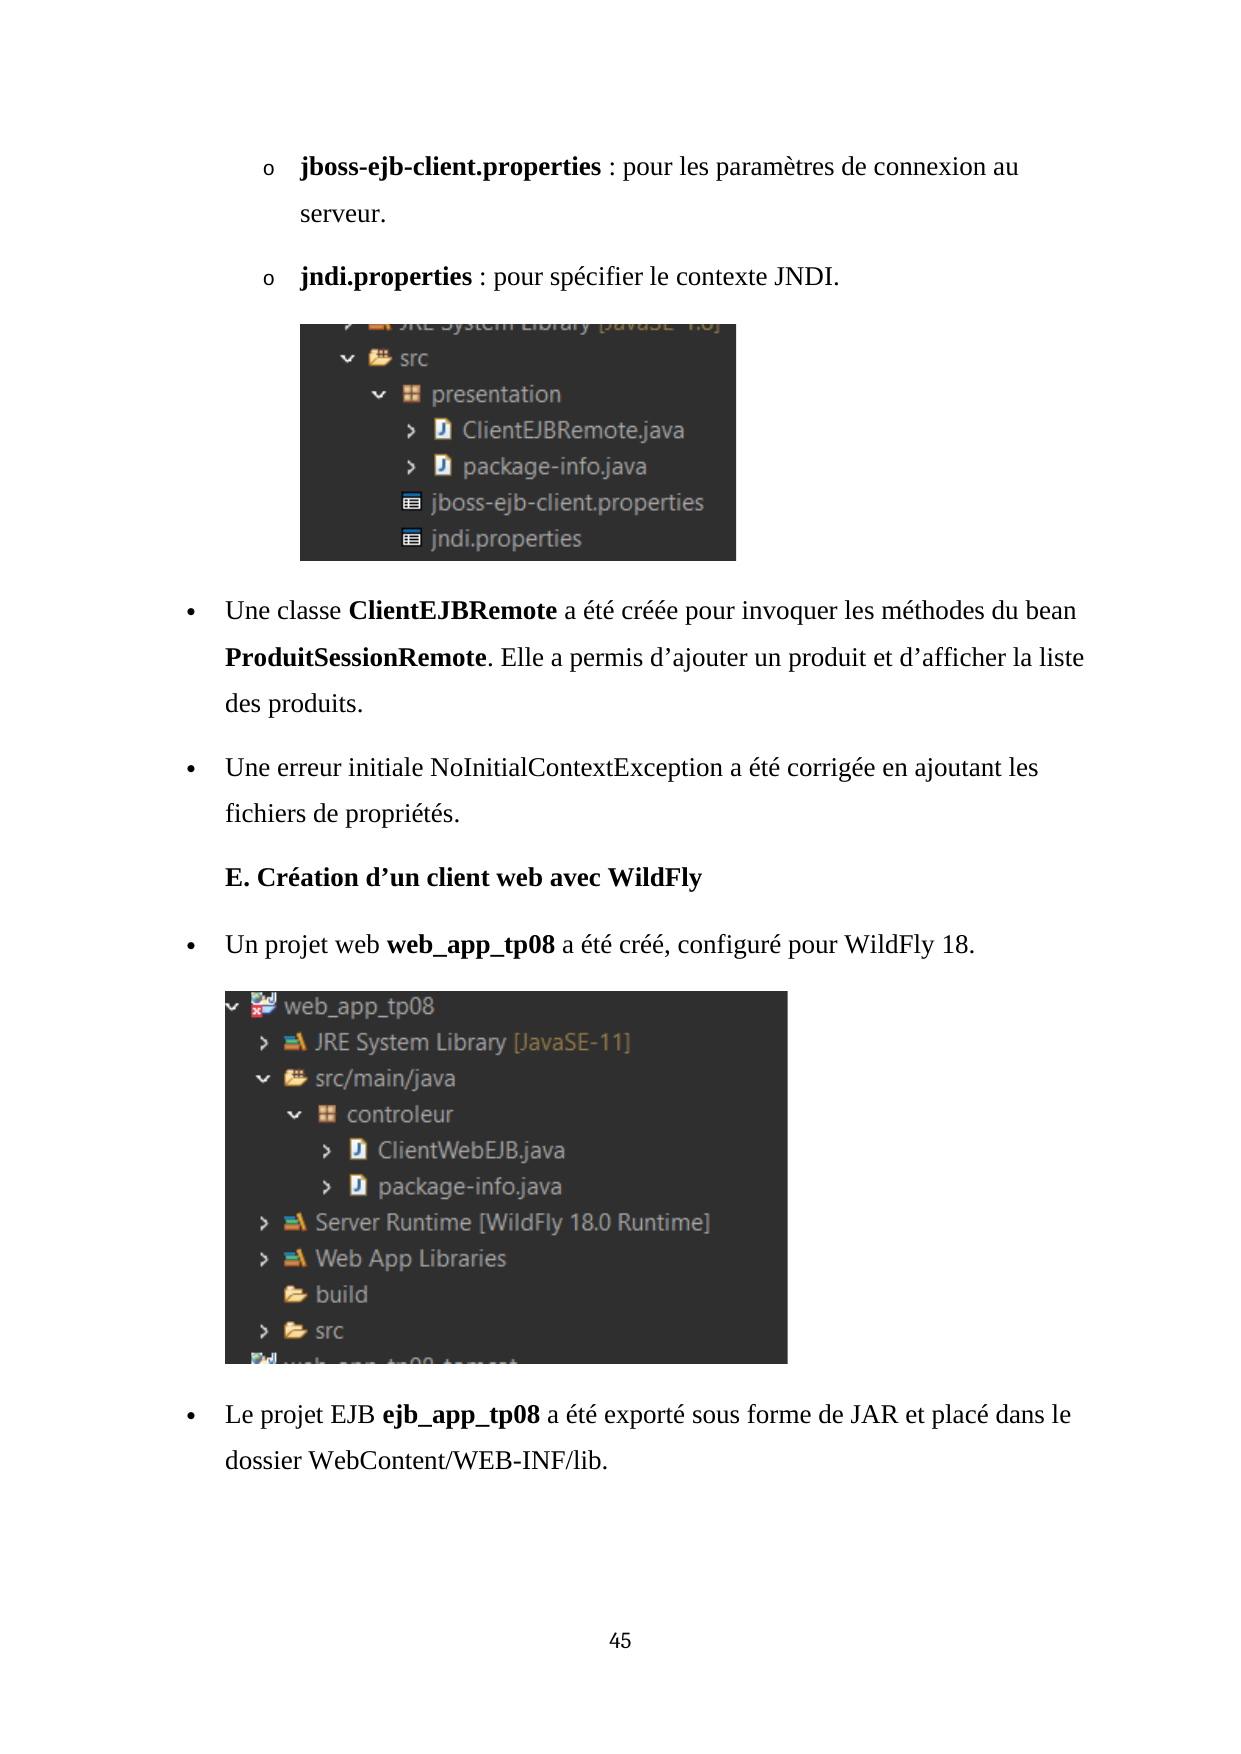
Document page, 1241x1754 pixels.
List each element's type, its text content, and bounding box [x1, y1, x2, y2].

list Une classe ClientEJBRemote a été créée pour invoquer les méthodes du bean ProduitSessionRemote. Elle a permis d’ajouter un produit et d’afficher la liste des produits. [187, 594, 1090, 719]
list Un projet web web_app_tp08 a été créé, configuré pour WildFly 18. [187, 928, 1090, 959]
picture [225, 991, 788, 1364]
list Le projet EJB ejb_app_tp08 a été exporté sous forme de JAR et placé dans le dossier WebContent/WEB-INF/lib. [187, 1398, 1090, 1476]
picture [300, 324, 737, 561]
list jndi.properties : pour spécifier le contexte JNDI. [262, 260, 1090, 292]
list jboss-ejb-client.properties : pour les paramètres de connexion au serveur. [262, 150, 1090, 228]
list Une erreur initiale NoInitialContextException a été corrigée en ajoutant les fichiers de propriétés. [187, 751, 1090, 829]
text E. Création d’un client web avec WildFly [225, 861, 1090, 892]
